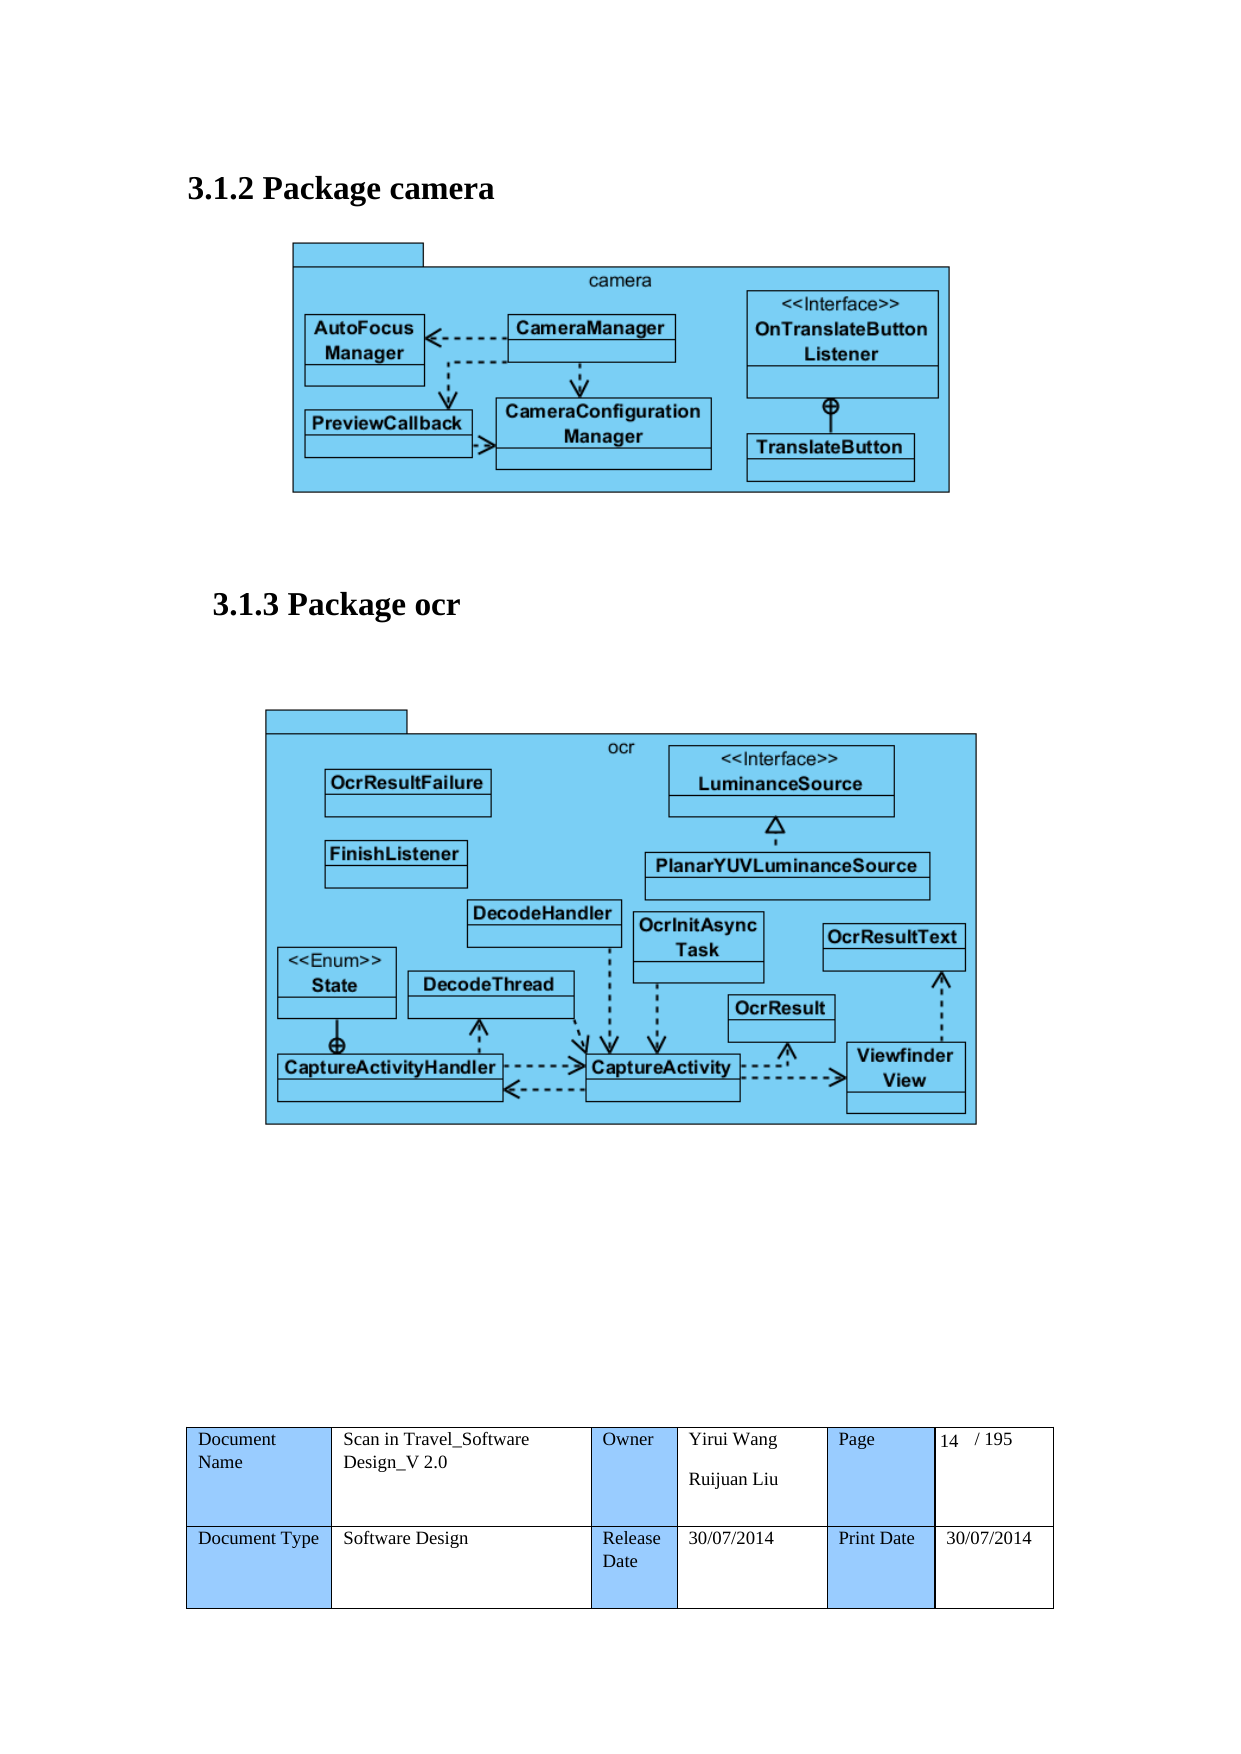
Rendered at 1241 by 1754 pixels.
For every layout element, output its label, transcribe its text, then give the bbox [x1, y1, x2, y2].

picture [289, 239, 951, 494]
text 3.1.2 Package camera [187, 154, 1053, 219]
picture [263, 706, 978, 1126]
text 3.1.3 Package ocr [187, 571, 1053, 636]
